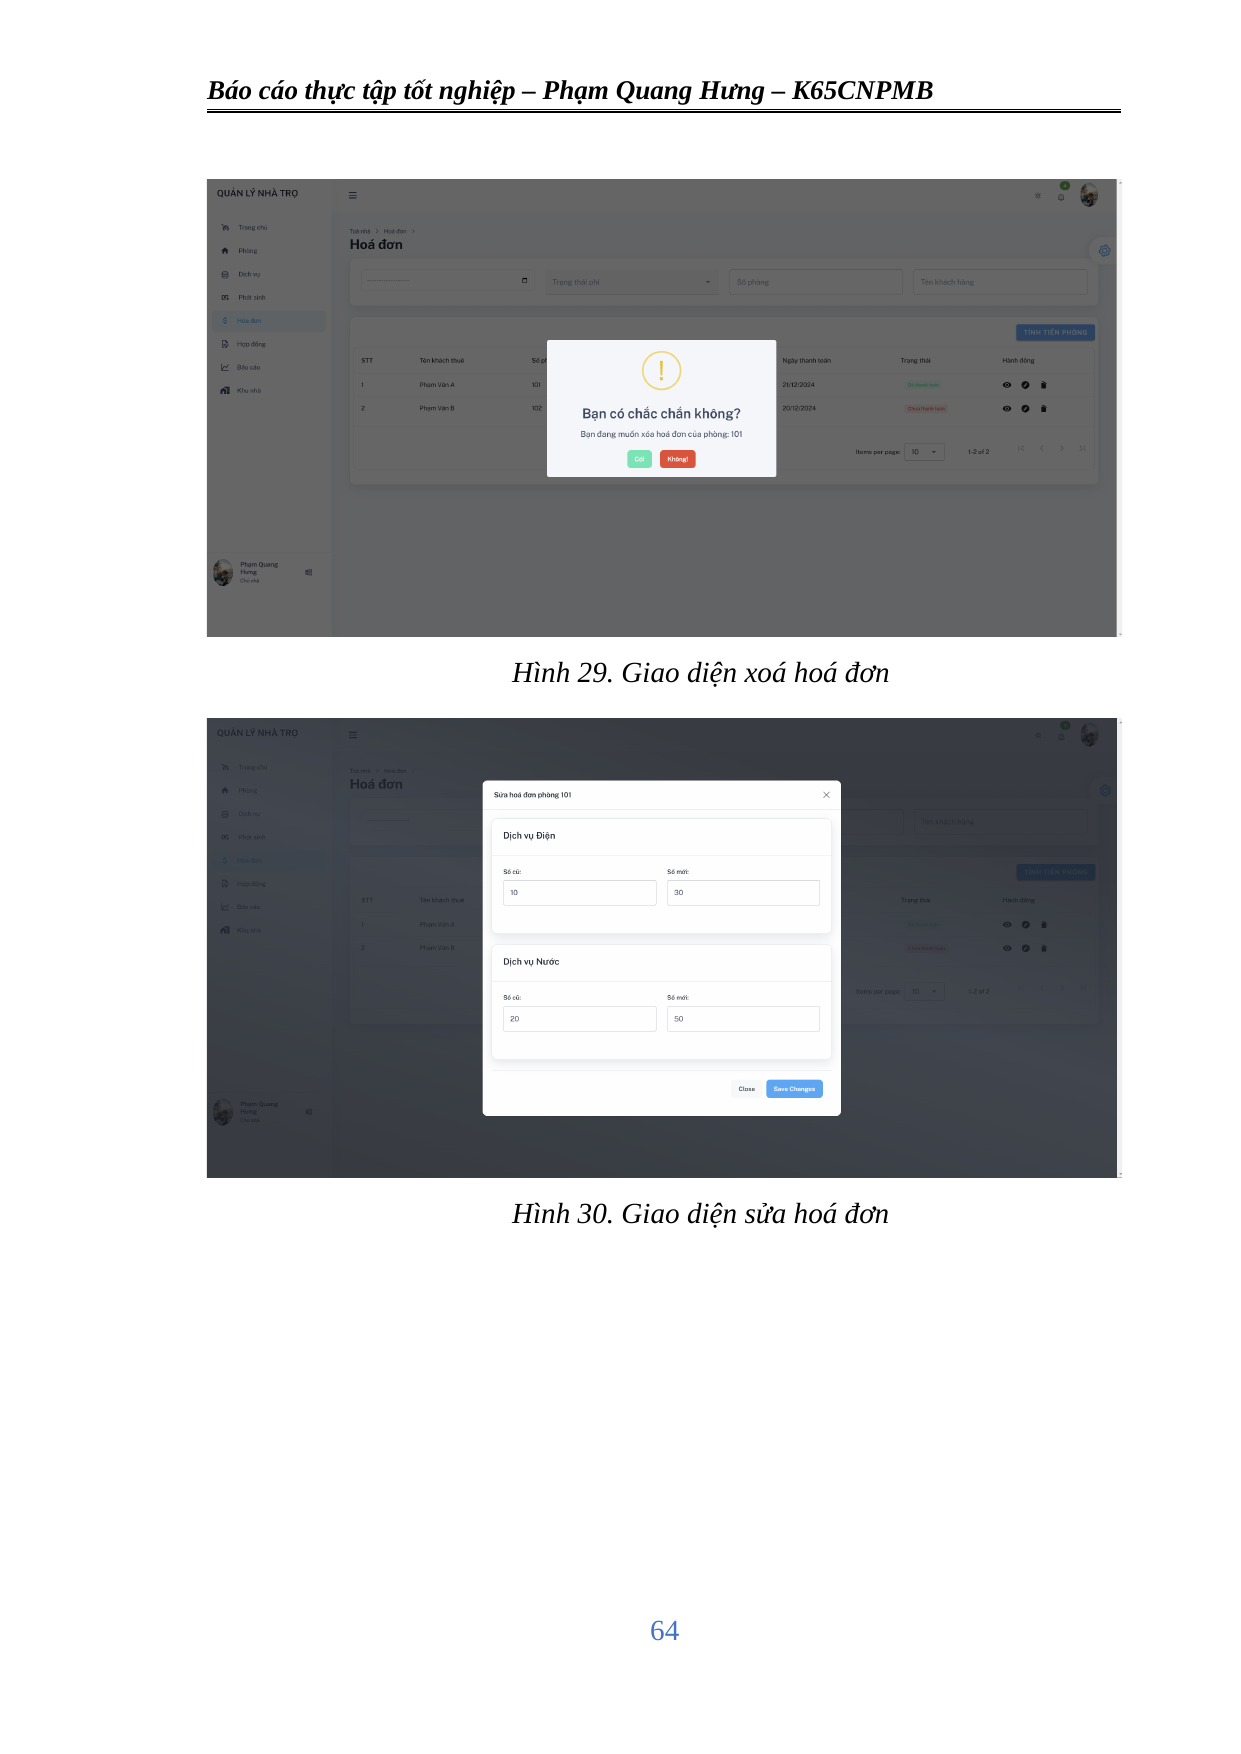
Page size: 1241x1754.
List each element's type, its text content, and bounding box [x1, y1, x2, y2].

picture [206, 718, 1123, 1178]
picture [206, 179, 1123, 637]
subtitle Hình 29. Giao diện xoá hoá đơn [282, 655, 1122, 689]
subtitle Hình 30. Giao diện sửa hoá đơn [282, 1196, 1122, 1230]
